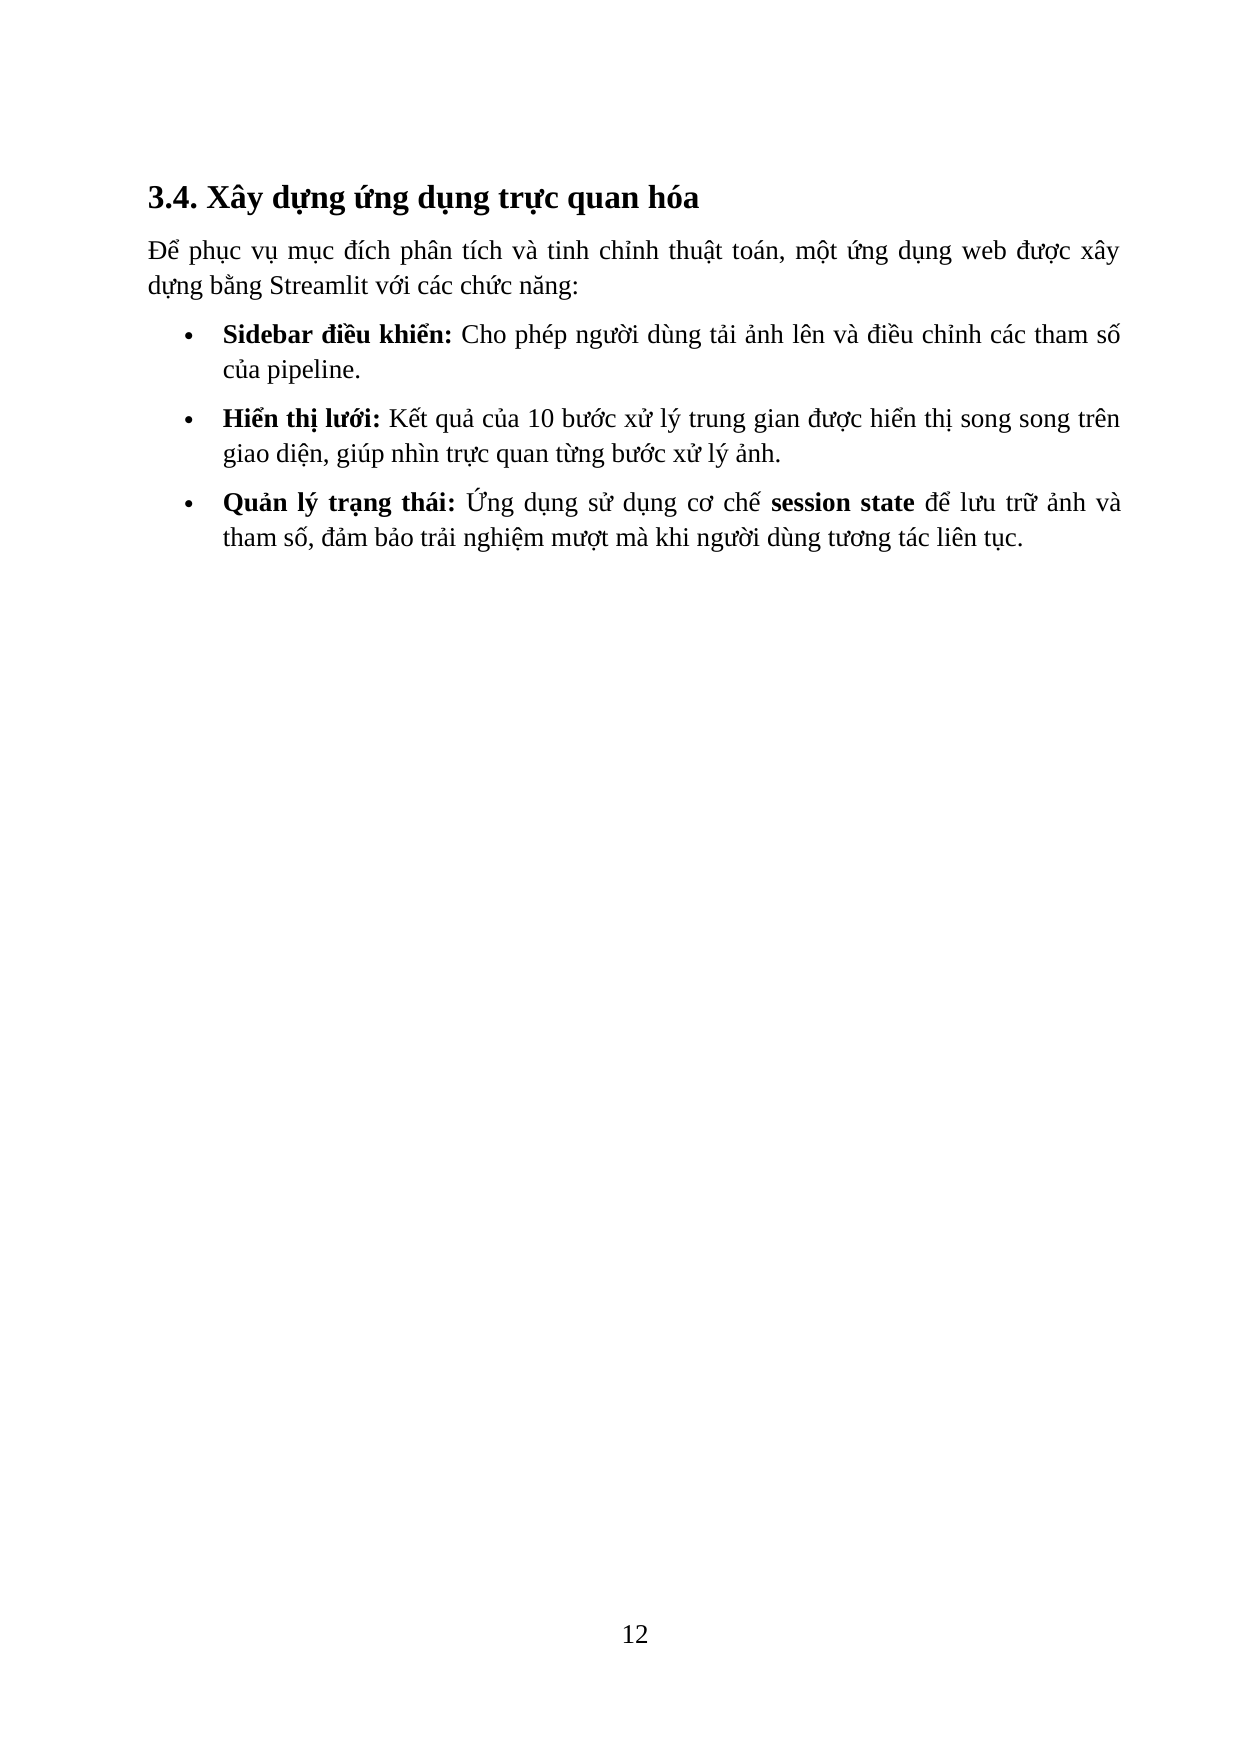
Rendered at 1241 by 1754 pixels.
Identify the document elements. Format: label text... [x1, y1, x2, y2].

list Quản lý trạng thái: Ứng dụng sử dụng cơ chế session state để lưu trữ ảnh và tham số, đảm bảo trải nghiệm mượt mà khi người dùng tương tác liên tục. [185, 486, 1122, 552]
list Hiển thị lưới: Kết quả của 10 bước xử lý trung gian được hiển thị song song trên giao diện, giúp nhìn trực quan từng bước xử lý ảnh. [185, 402, 1122, 468]
list Sidebar điều khiển: Cho phép người dùng tải ảnh lên và điều chỉnh các tham số của pipeline. [185, 318, 1122, 384]
subtitle 3.4. Xây dựng ứng dụng trực quan hóa [148, 177, 1122, 216]
text Để phục vụ mục đích phân tích và tinh chỉnh thuật toán, một ứng dụng web được xây dựng bằng Streamlit với các chức năng: [148, 234, 1122, 301]
